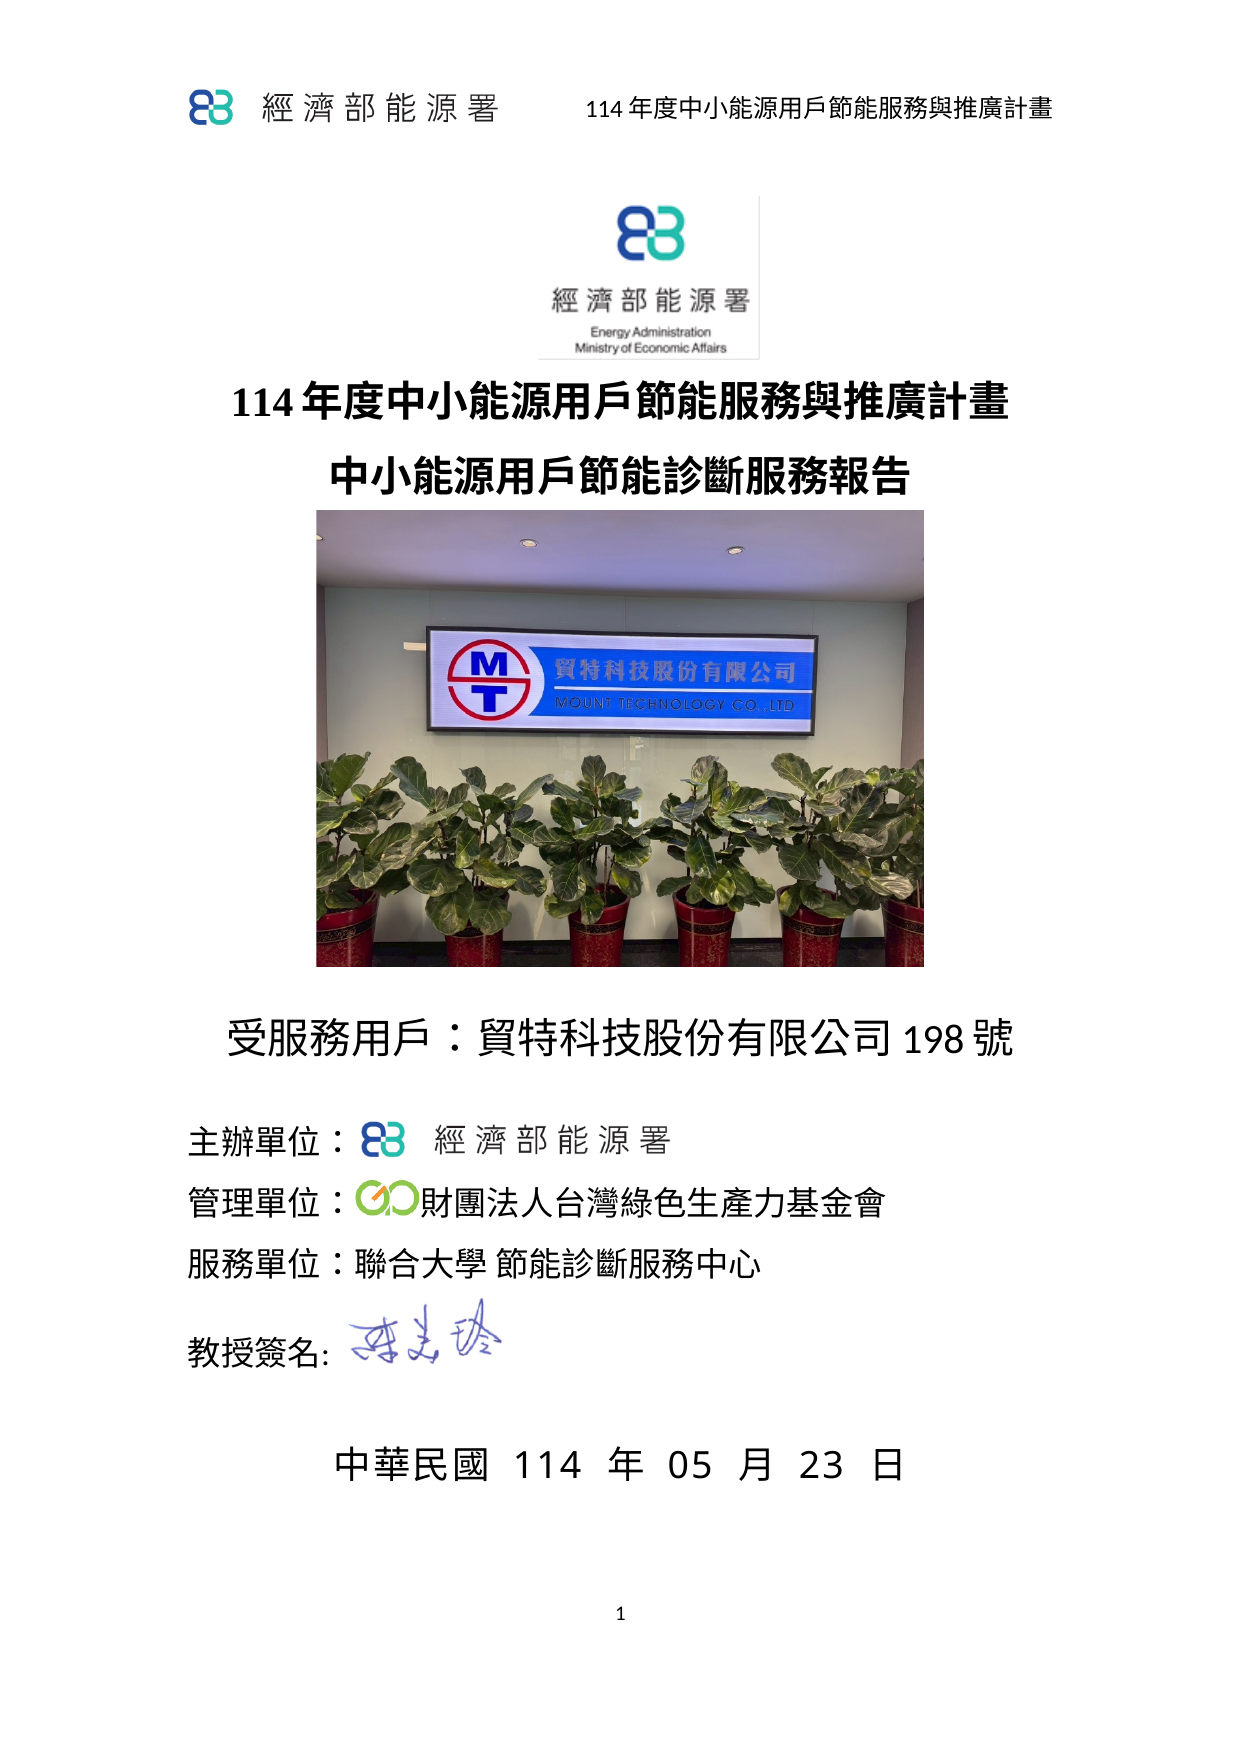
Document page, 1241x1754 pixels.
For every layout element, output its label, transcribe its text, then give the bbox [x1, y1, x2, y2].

text 管理單位：財團法人台灣綠色生產力基金會 [187, 1177, 964, 1225]
picture [538, 196, 761, 361]
text 中華民國 114 年 05 月 23 日 [187, 1425, 1053, 1500]
picture [316, 510, 924, 967]
picture [354, 1179, 420, 1216]
text 受服務用戶：貿特科技股份有限公司198號 [187, 998, 1053, 1073]
text 服務單位：聯合大學 節能診斷服務中心 [187, 1237, 964, 1286]
text 教授簽名: [187, 1298, 964, 1375]
picture [182, 76, 505, 129]
picture [354, 1108, 677, 1161]
picture [344, 1298, 508, 1366]
text 114年度中小能源用戶節能服務與推廣計畫 [187, 360, 1053, 435]
text 中小能源用戶節能診斷服務報告 [187, 435, 1053, 510]
